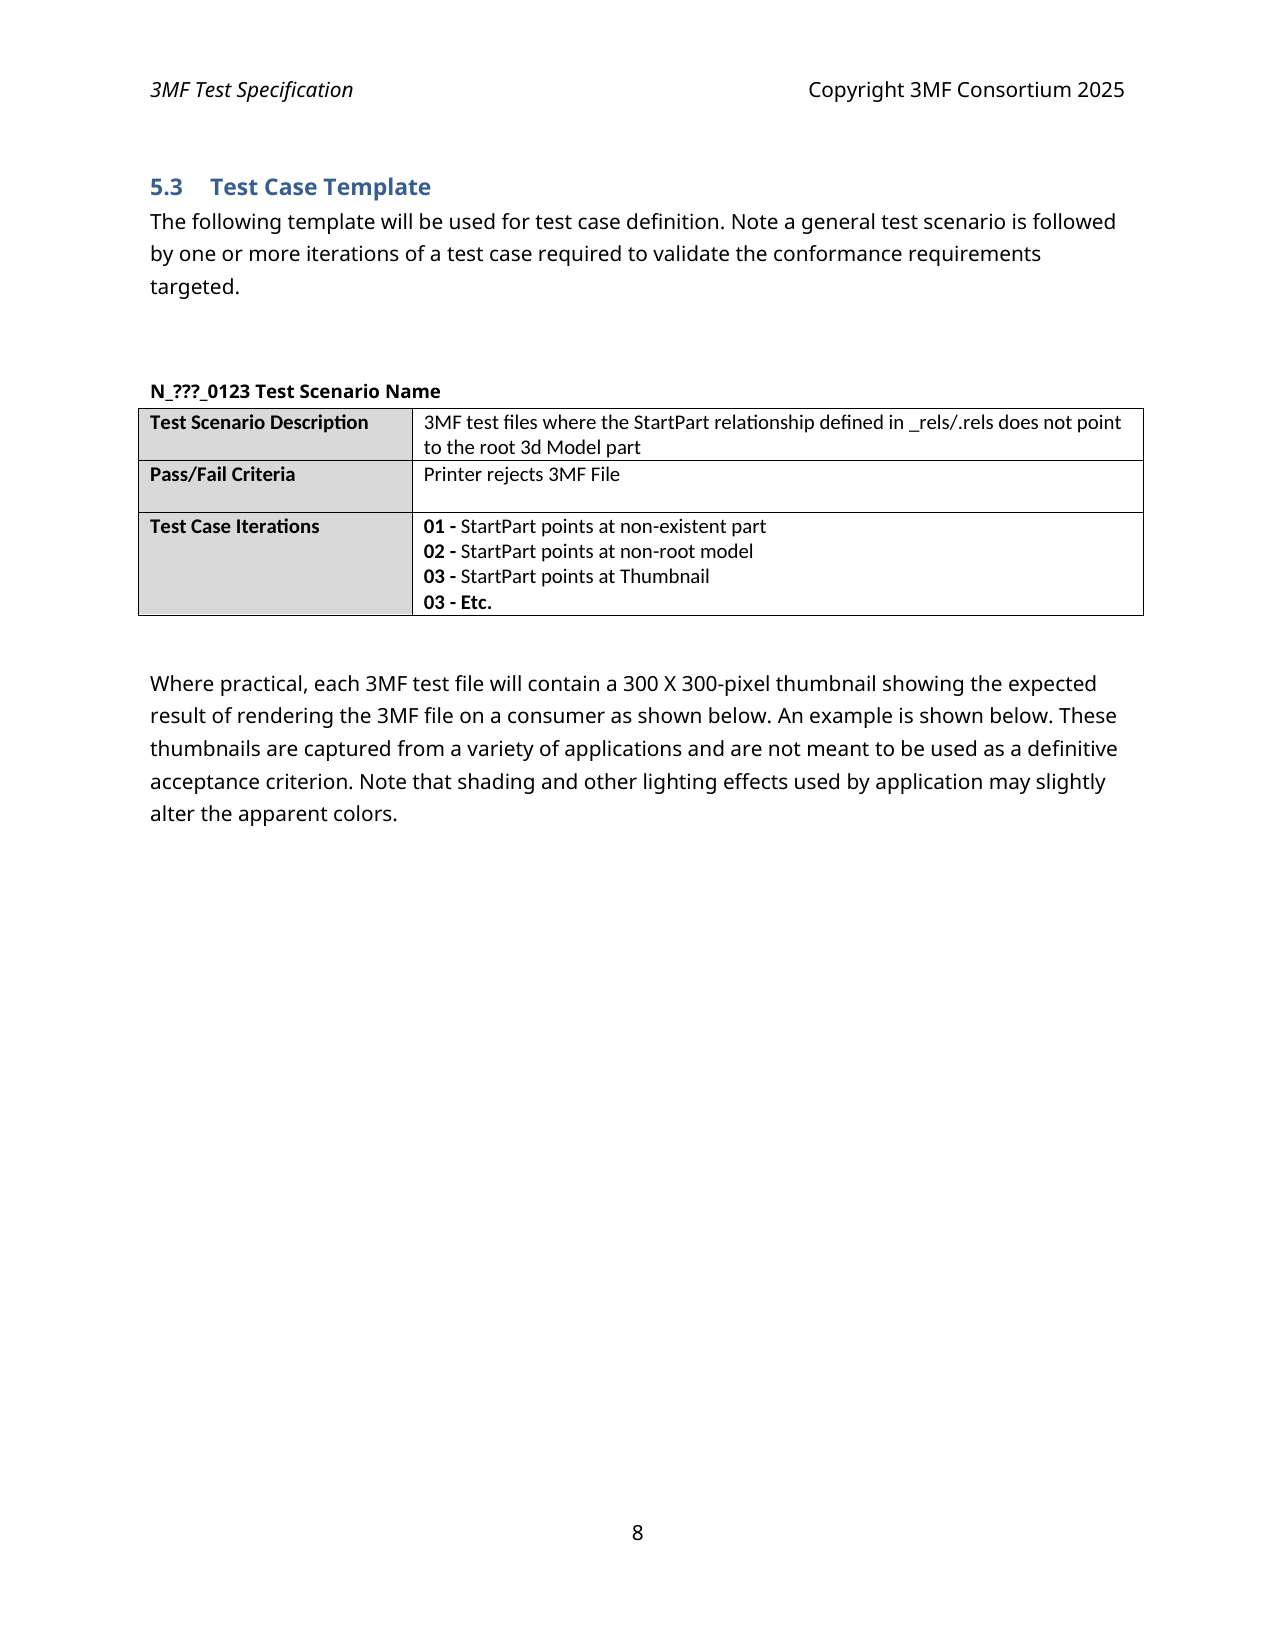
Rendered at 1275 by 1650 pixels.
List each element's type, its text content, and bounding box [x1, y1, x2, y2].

table_header Test Scenario Description [139, 409, 412, 460]
subtitle Test Case Template [150, 171, 1125, 202]
text Where practical, each 3MF test file will contain a 300 X 300-pixel thumbnail showing the expected result of rendering the 3MF file on a consumer as shown below. An example is shown below. These thumbnails are captured from a variety of applications and are not meant to be used as a definitive acceptance criterion. Note that shading and other lighting effects used by application may slightly alter the apparent colors. [150, 669, 1125, 828]
table_cell Printer rejects 3MF File [413, 461, 1143, 512]
text N_???_0123 Test Scenario Name [150, 379, 1125, 404]
text The following template will be used for test case definition. Note a general test scenario is followed by one or more iterations of a test case required to validate the conformance requirements targeted. [150, 207, 1125, 300]
table_cell Pass/Fail Criteria [139, 461, 412, 512]
table_cell 01 - StartPart points at non-existent part 02 - StartPart points at non-root model 03 - StartPart points at Thumbnail 03 - Etc. [413, 513, 1143, 614]
table_cell Test Case Iterations [139, 513, 412, 614]
table_header 3MF test files where the StartPart relationship defined in _rels/.rels does not point to the root 3d Model part [413, 409, 1143, 460]
